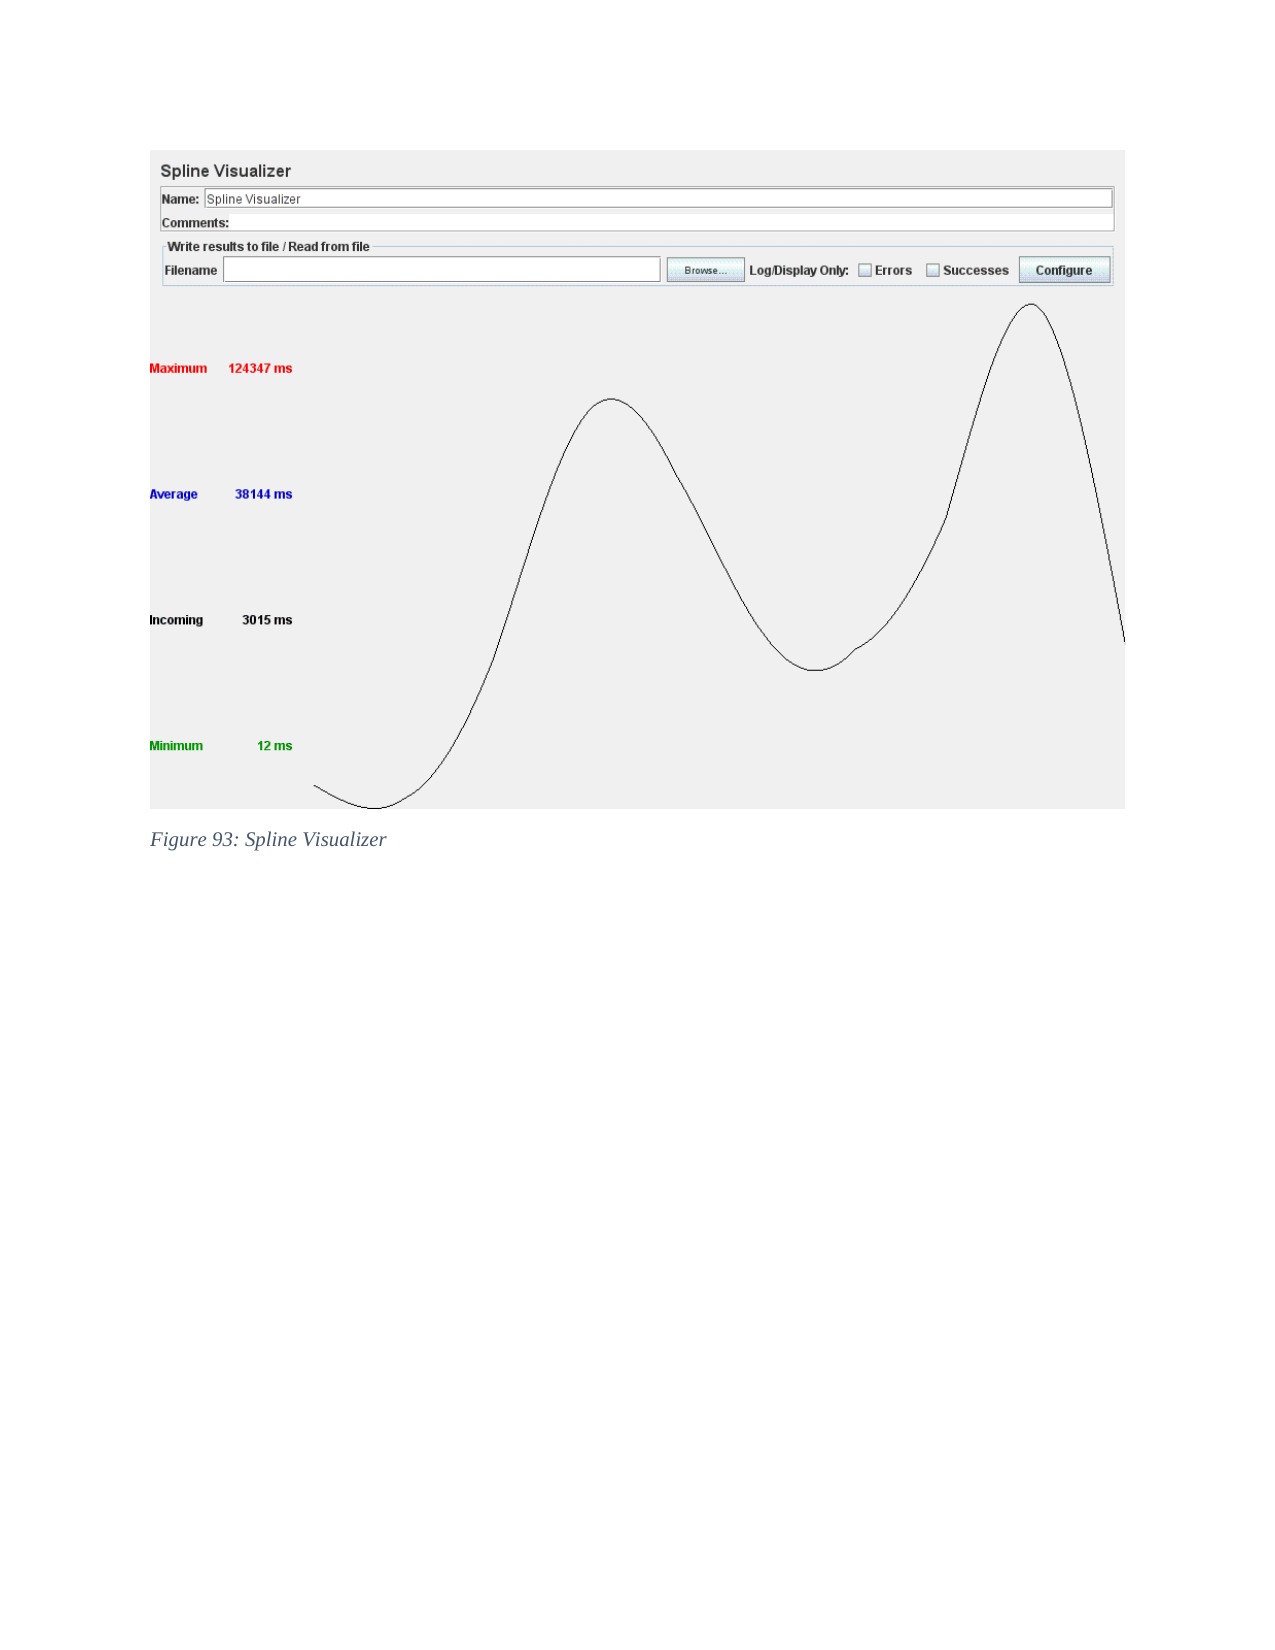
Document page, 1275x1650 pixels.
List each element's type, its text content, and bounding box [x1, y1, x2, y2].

picture [150, 150, 1125, 809]
text Figure 93: Spline Visualizer [150, 827, 1125, 851]
